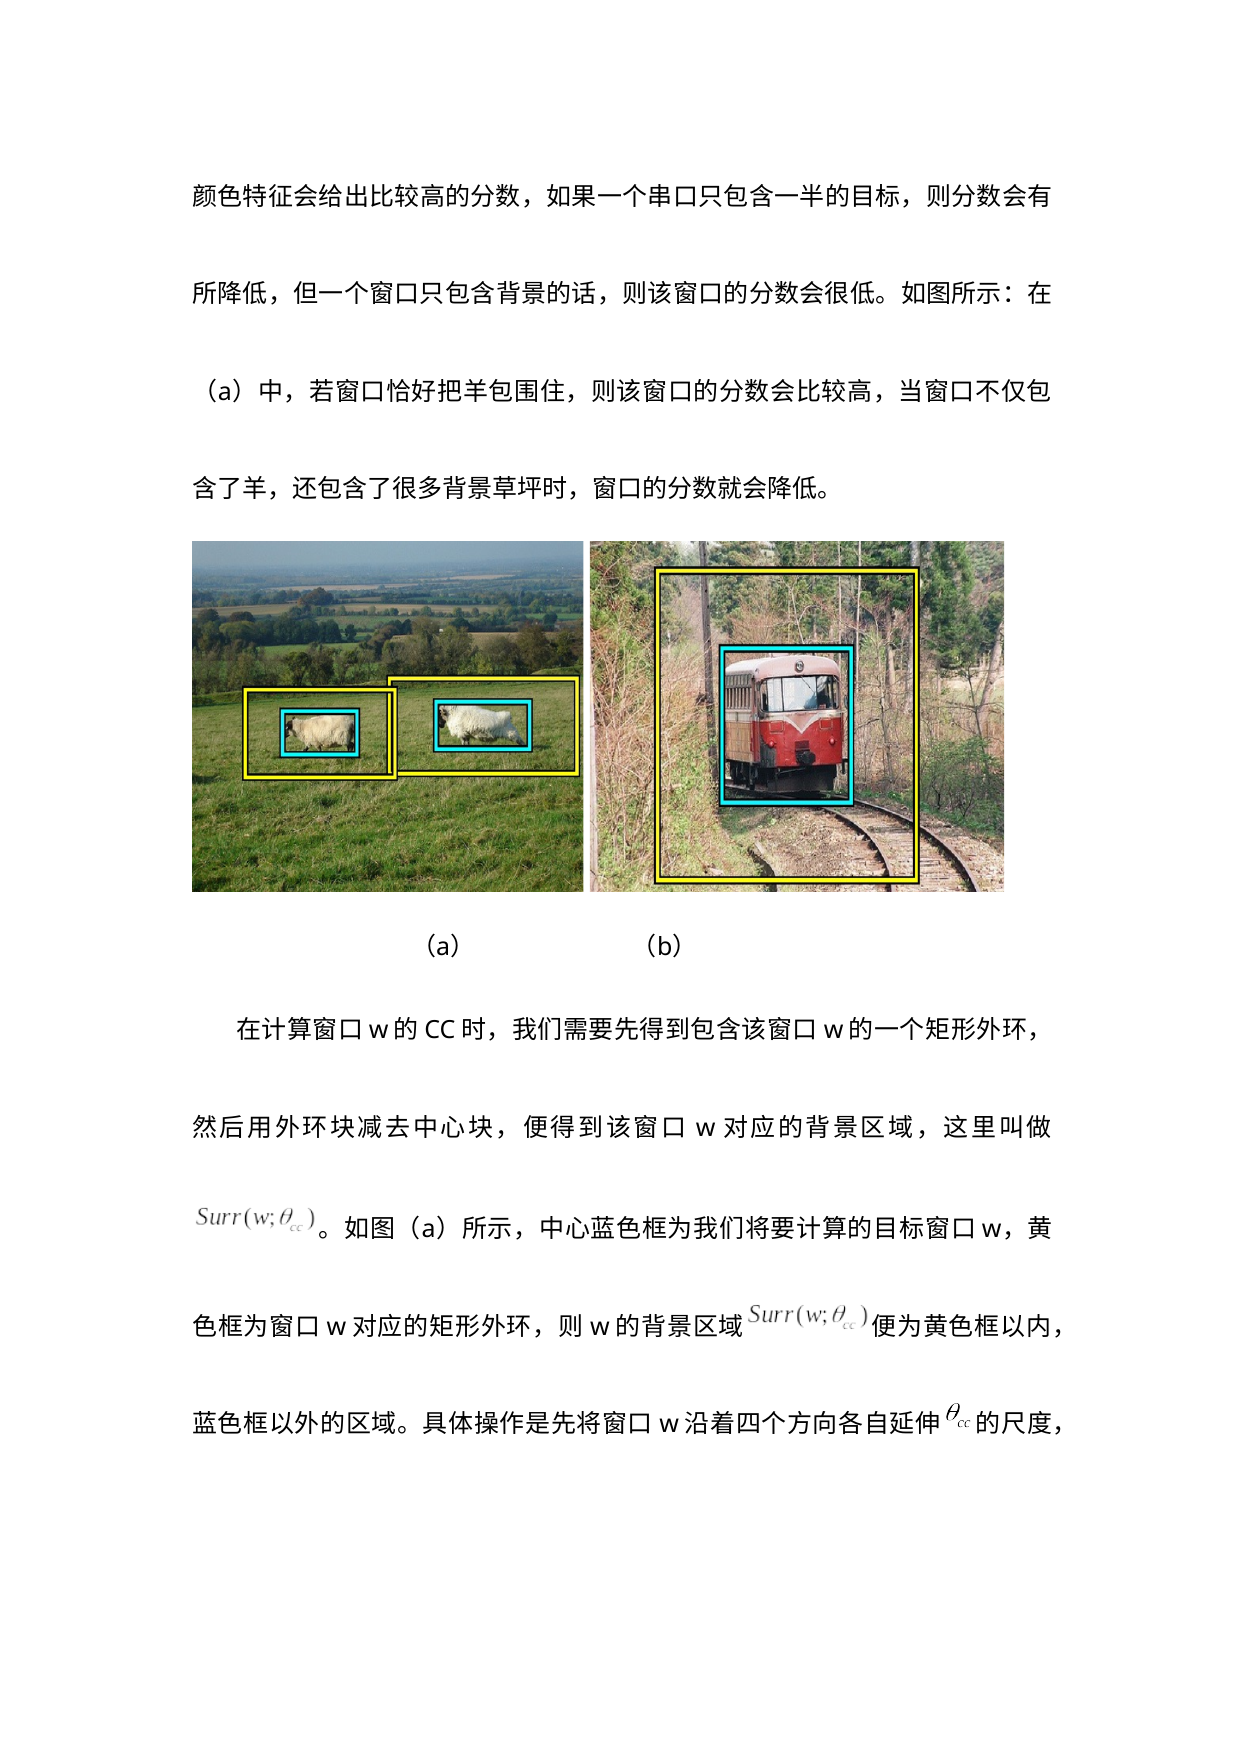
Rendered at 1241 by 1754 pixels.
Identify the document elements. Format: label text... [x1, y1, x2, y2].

text （a） （b） [192, 912, 1053, 977]
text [192, 995, 1053, 1450]
picture [192, 541, 584, 892]
picture [589, 541, 1005, 892]
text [192, 162, 1053, 519]
